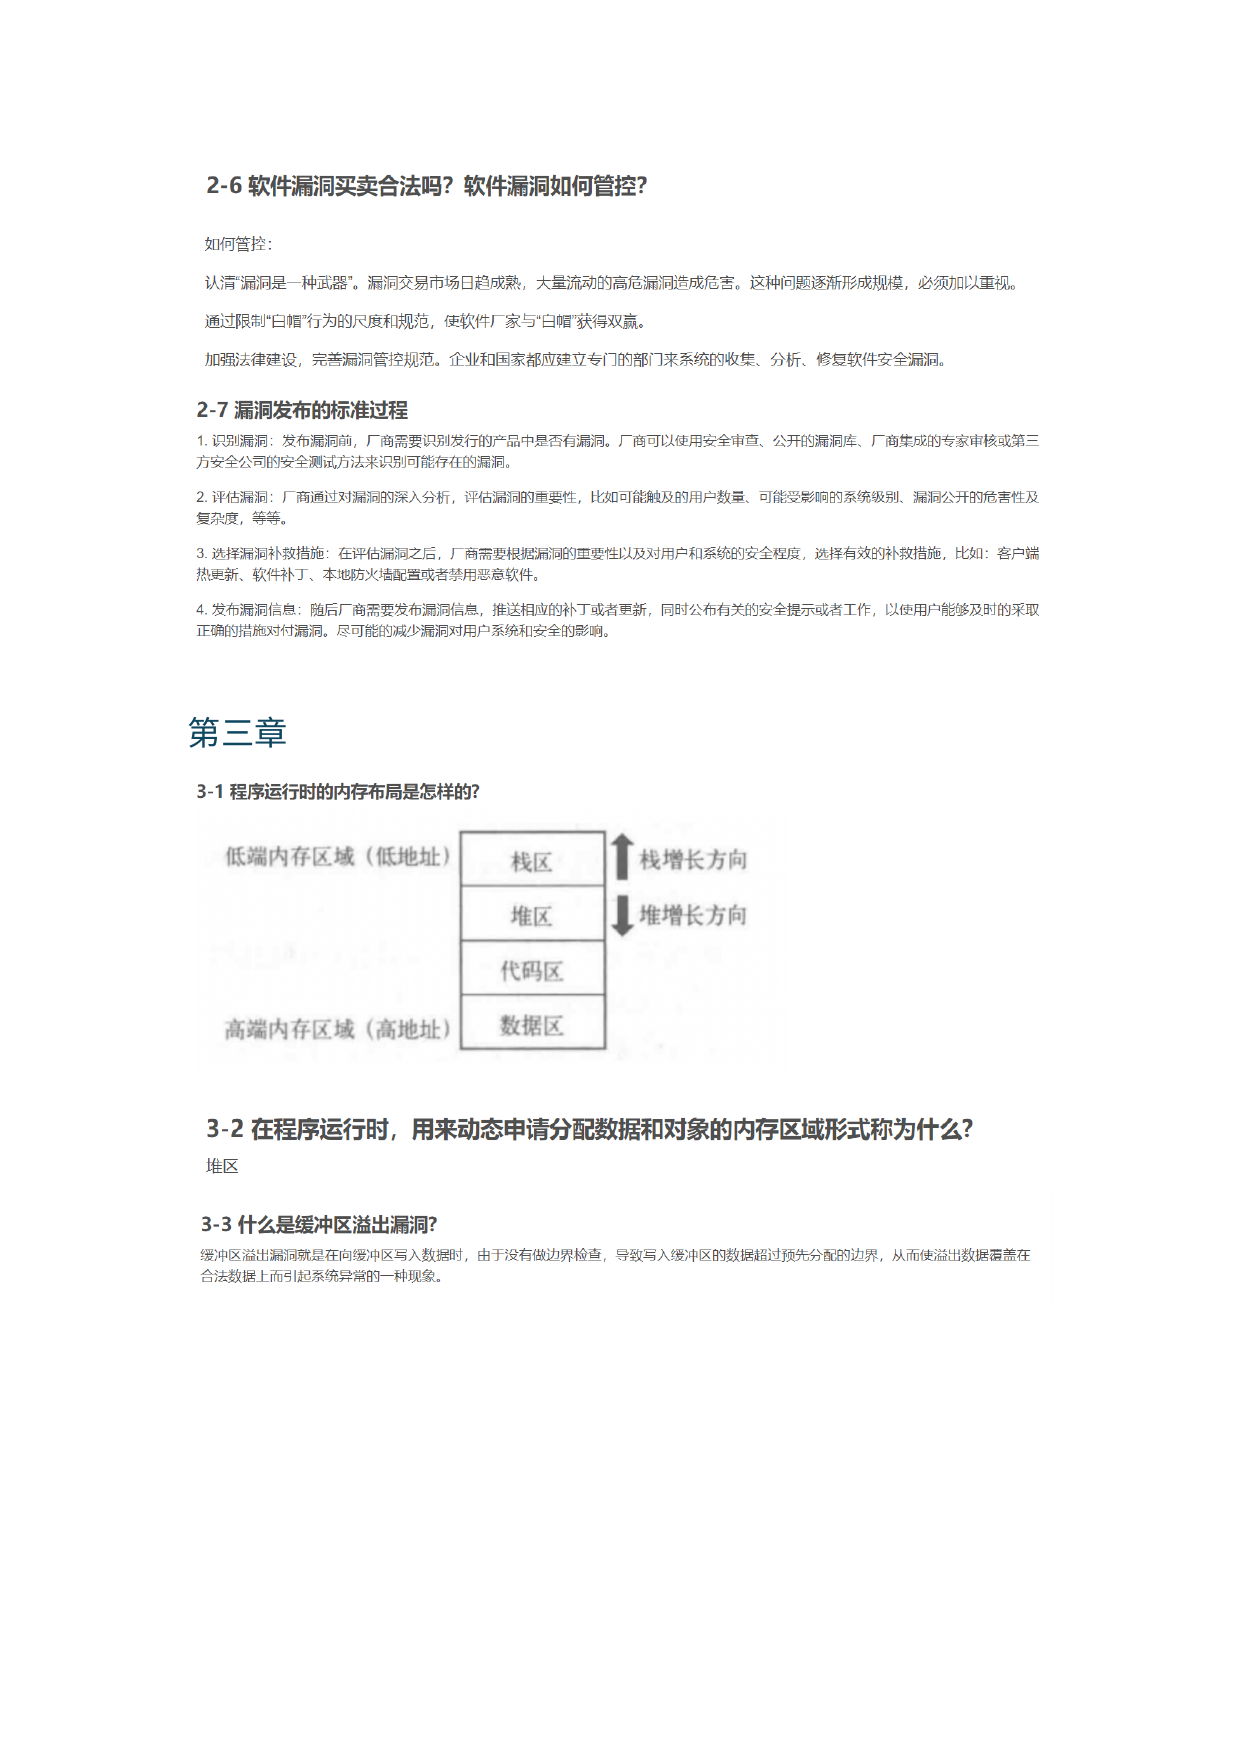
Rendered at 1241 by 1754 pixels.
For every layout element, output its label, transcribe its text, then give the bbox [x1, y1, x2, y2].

picture [187, 1194, 1053, 1307]
picture [187, 162, 697, 209]
picture [187, 1097, 1053, 1190]
picture [187, 772, 792, 1070]
picture [187, 227, 1053, 655]
subtitle 第三章 [187, 699, 1053, 764]
